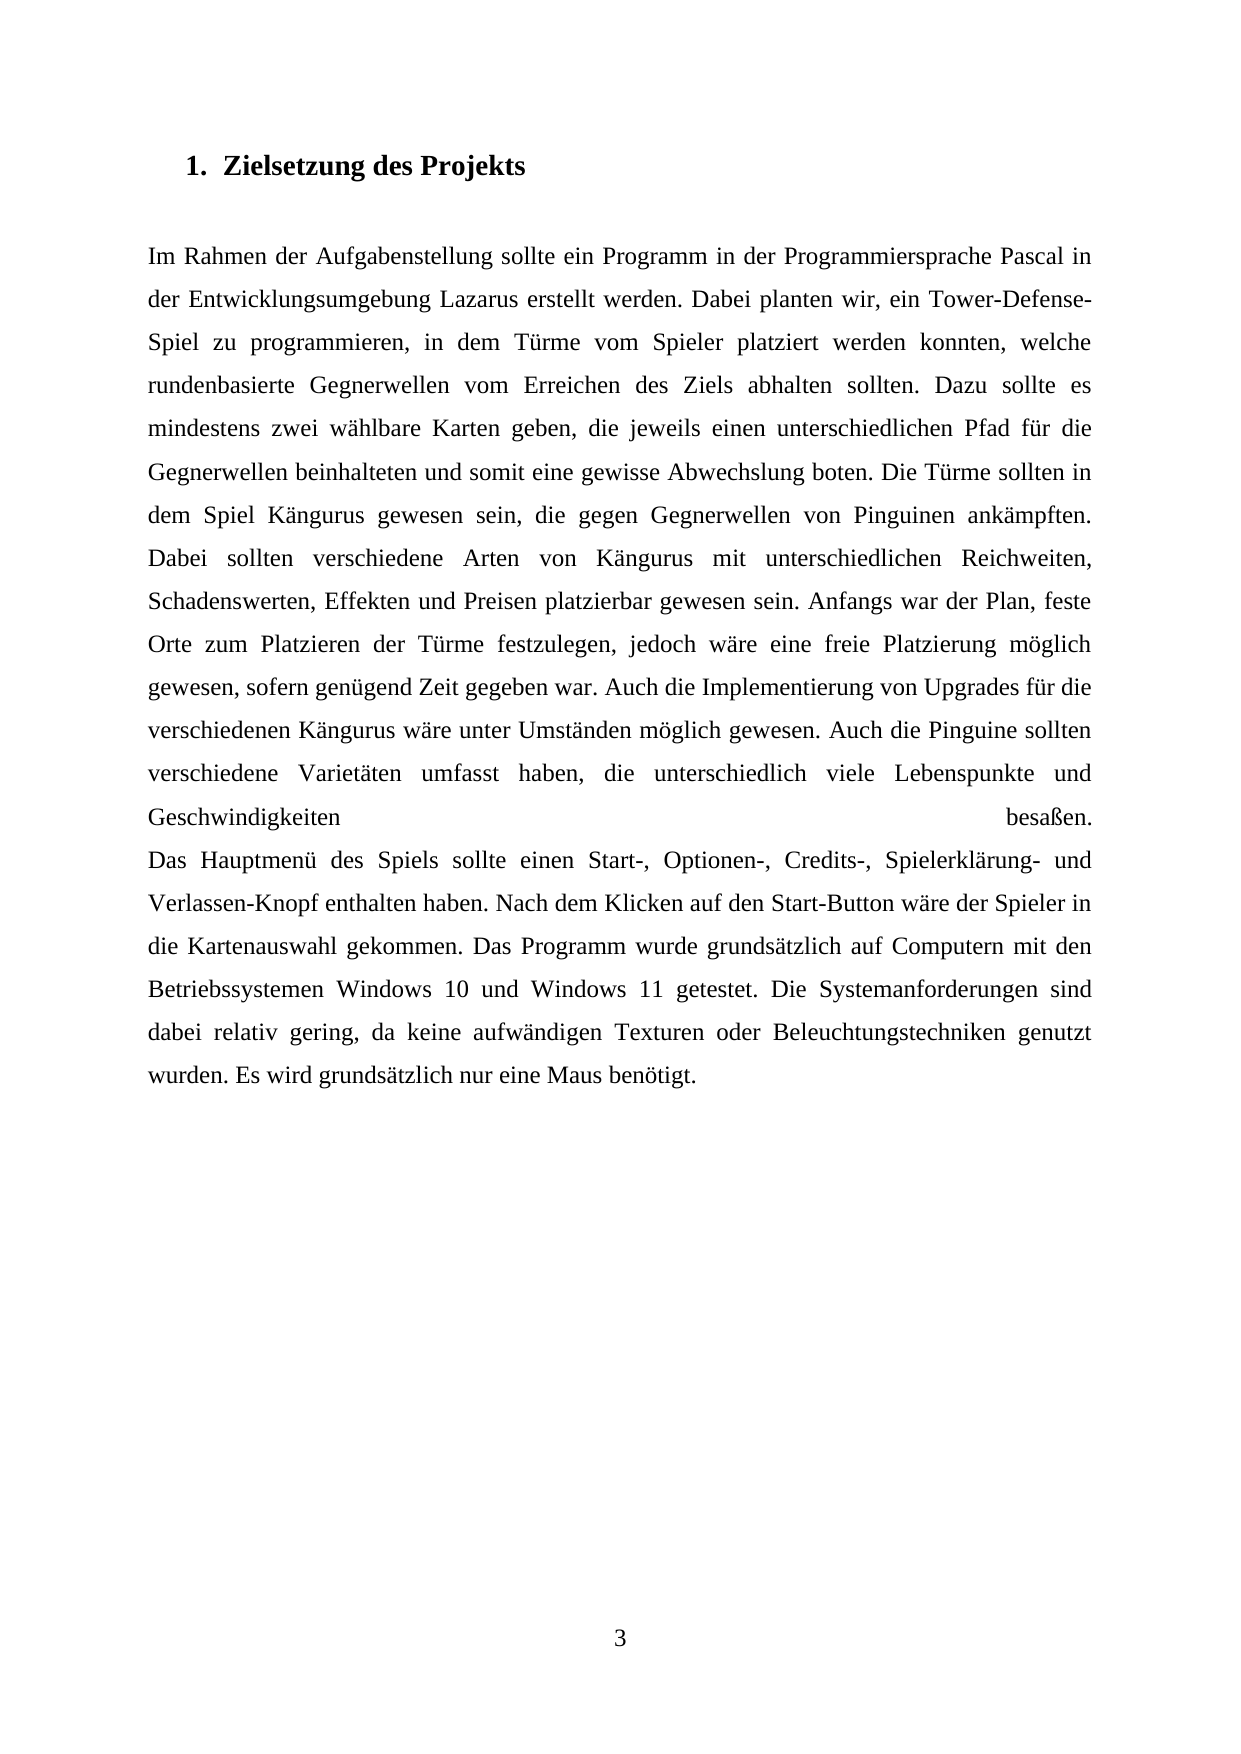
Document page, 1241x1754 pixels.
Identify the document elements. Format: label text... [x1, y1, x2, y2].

text Im Rahmen der Aufgabenstellung sollte ein Programm in der Programmiersprache Pascal in der Entwicklungsumgebung Lazarus erstellt werden. Dabei planten wir, ein Tower-Defense-Spiel zu programmieren, in dem Türme vom Spieler platziert werden konnten, welche rundenbasierte Gegnerwellen vom Erreichen des Ziels abhalten sollten. Dazu sollte es mindestens zwei wählbare Karten geben, die jeweils einen unterschiedlichen Pfad für die Gegnerwellen beinhalteten und somit eine gewisse Abwechslung boten. Die Türme sollten in dem Spiel Kängurus gewesen sein, die gegen Gegnerwellen von Pinguinen ankämpften. Dabei sollten verschiedene Arten von Kängurus mit unterschiedlichen Reichweiten, Schadenswerten, Effekten und Preisen platzierbar gewesen sein. Anfangs war der Plan, feste Orte zum Platzieren der Türme festzulegen, jedoch wäre eine freie Platzierung möglich gewesen, sofern genügend Zeit gegeben war. Auch die Implementierung von Upgrades für die verschiedenen Kängurus wäre unter Umständen möglich gewesen. Auch die Pinguine sollten verschiedene Varietäten umfasst haben, die unterschiedlich viele Lebenspunkte und Geschwindigkeiten besaßen. Das Hauptmenü des Spiels sollte einen Start-, Optionen-, Credits-, Spielerklärung- und Verlassen-Knopf enthalten haben. Nach dem Klicken auf den Start-Button wäre der Spieler in die Kartenauswahl gekommen. Das Programm wurde grundsätzlich auf Computern mit den Betriebssystemen Windows 10 und Windows 11 getestet. Die Systemanforderungen sind dabei relativ gering, da keine aufwändigen Texturen oder Beleuchtungstechniken genutzt wurden. Es wird grundsätzlich nur eine Maus benötigt. [148, 241, 1093, 1089]
subtitle Zielsetzung des Projekts [185, 148, 1093, 181]
